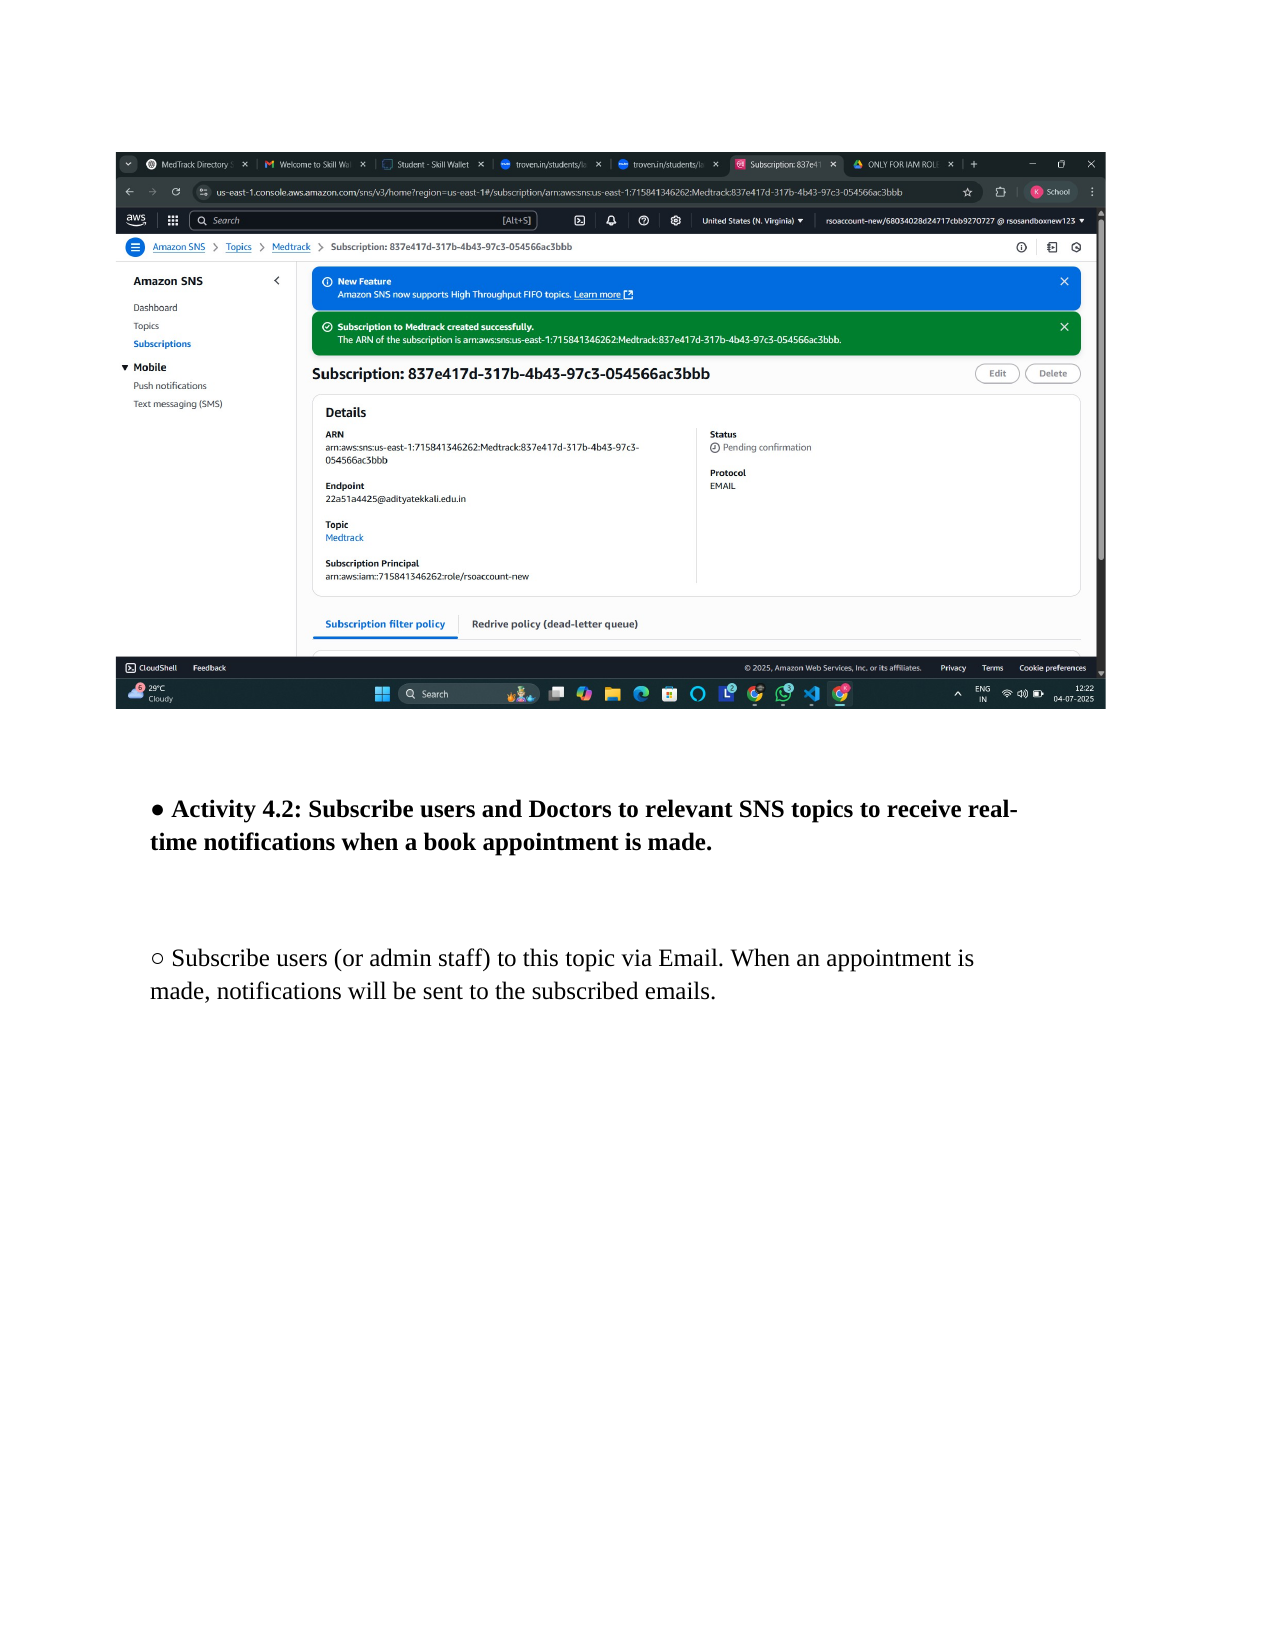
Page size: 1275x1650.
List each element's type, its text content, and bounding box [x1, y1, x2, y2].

list Activity 4.2: Subscribe users and Doctors to relevant SNS topics to receive real-time notifications when a book appointment is made. [150, 794, 1064, 856]
picture [115, 152, 1106, 709]
list Subscribe users (or admin staff) to this topic via Email. When an appointment is made, notifications will be sent to the subscribed emails. [150, 943, 1040, 1005]
